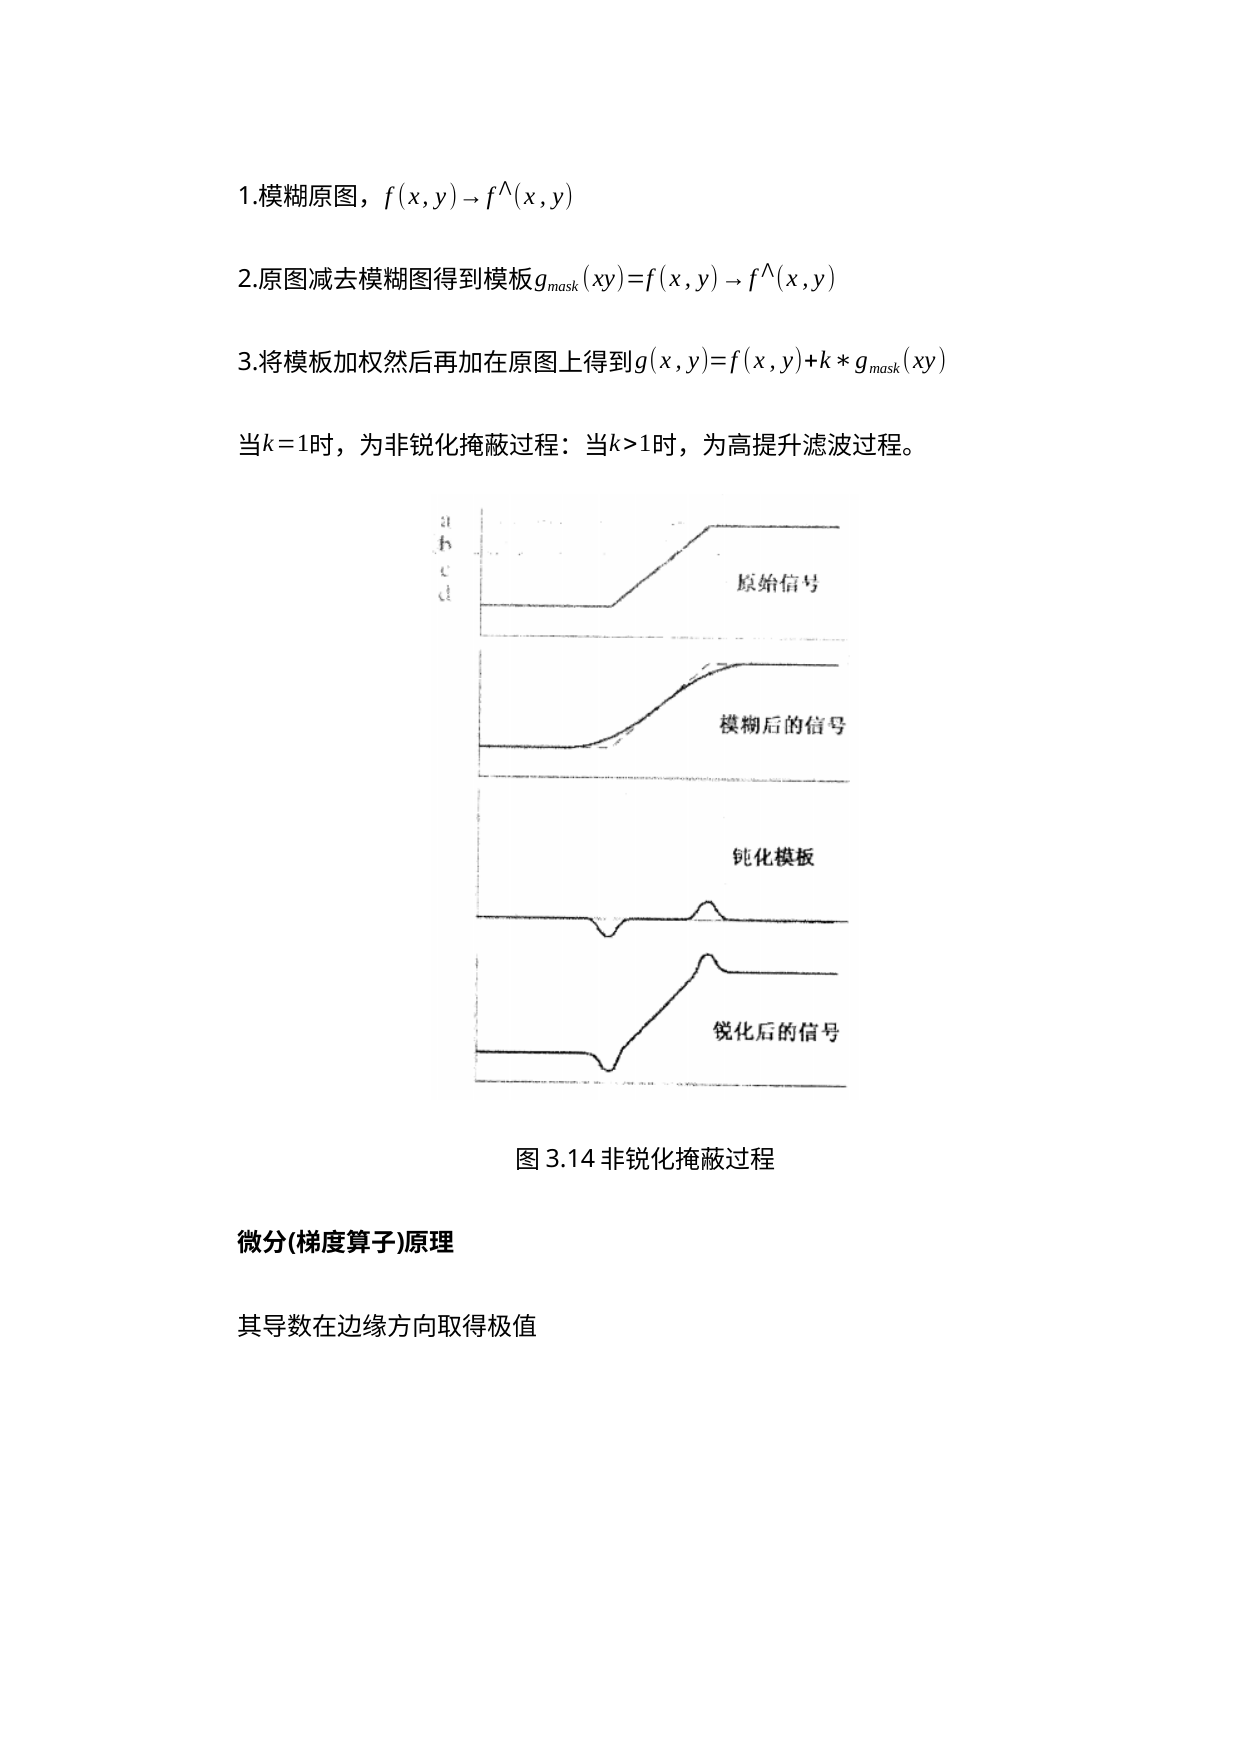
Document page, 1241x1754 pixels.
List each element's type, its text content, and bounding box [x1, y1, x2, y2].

text 其导数在边缘方向取得极值 [187, 1292, 1053, 1357]
text 图3.14非锐化掩蔽过程 [187, 1125, 1053, 1190]
text 1.模糊原图， [187, 162, 1053, 227]
text 2.原图减去模糊图得到模板 [187, 245, 1053, 310]
picture [430, 494, 860, 1100]
text 微分(梯度算子)原理 [187, 1208, 1053, 1273]
text 3.将模板加权然后再加在原图上得到 [187, 328, 1053, 393]
text 当时，为非锐化掩蔽过程：当时，为高提升滤波过程。 [187, 411, 1053, 476]
